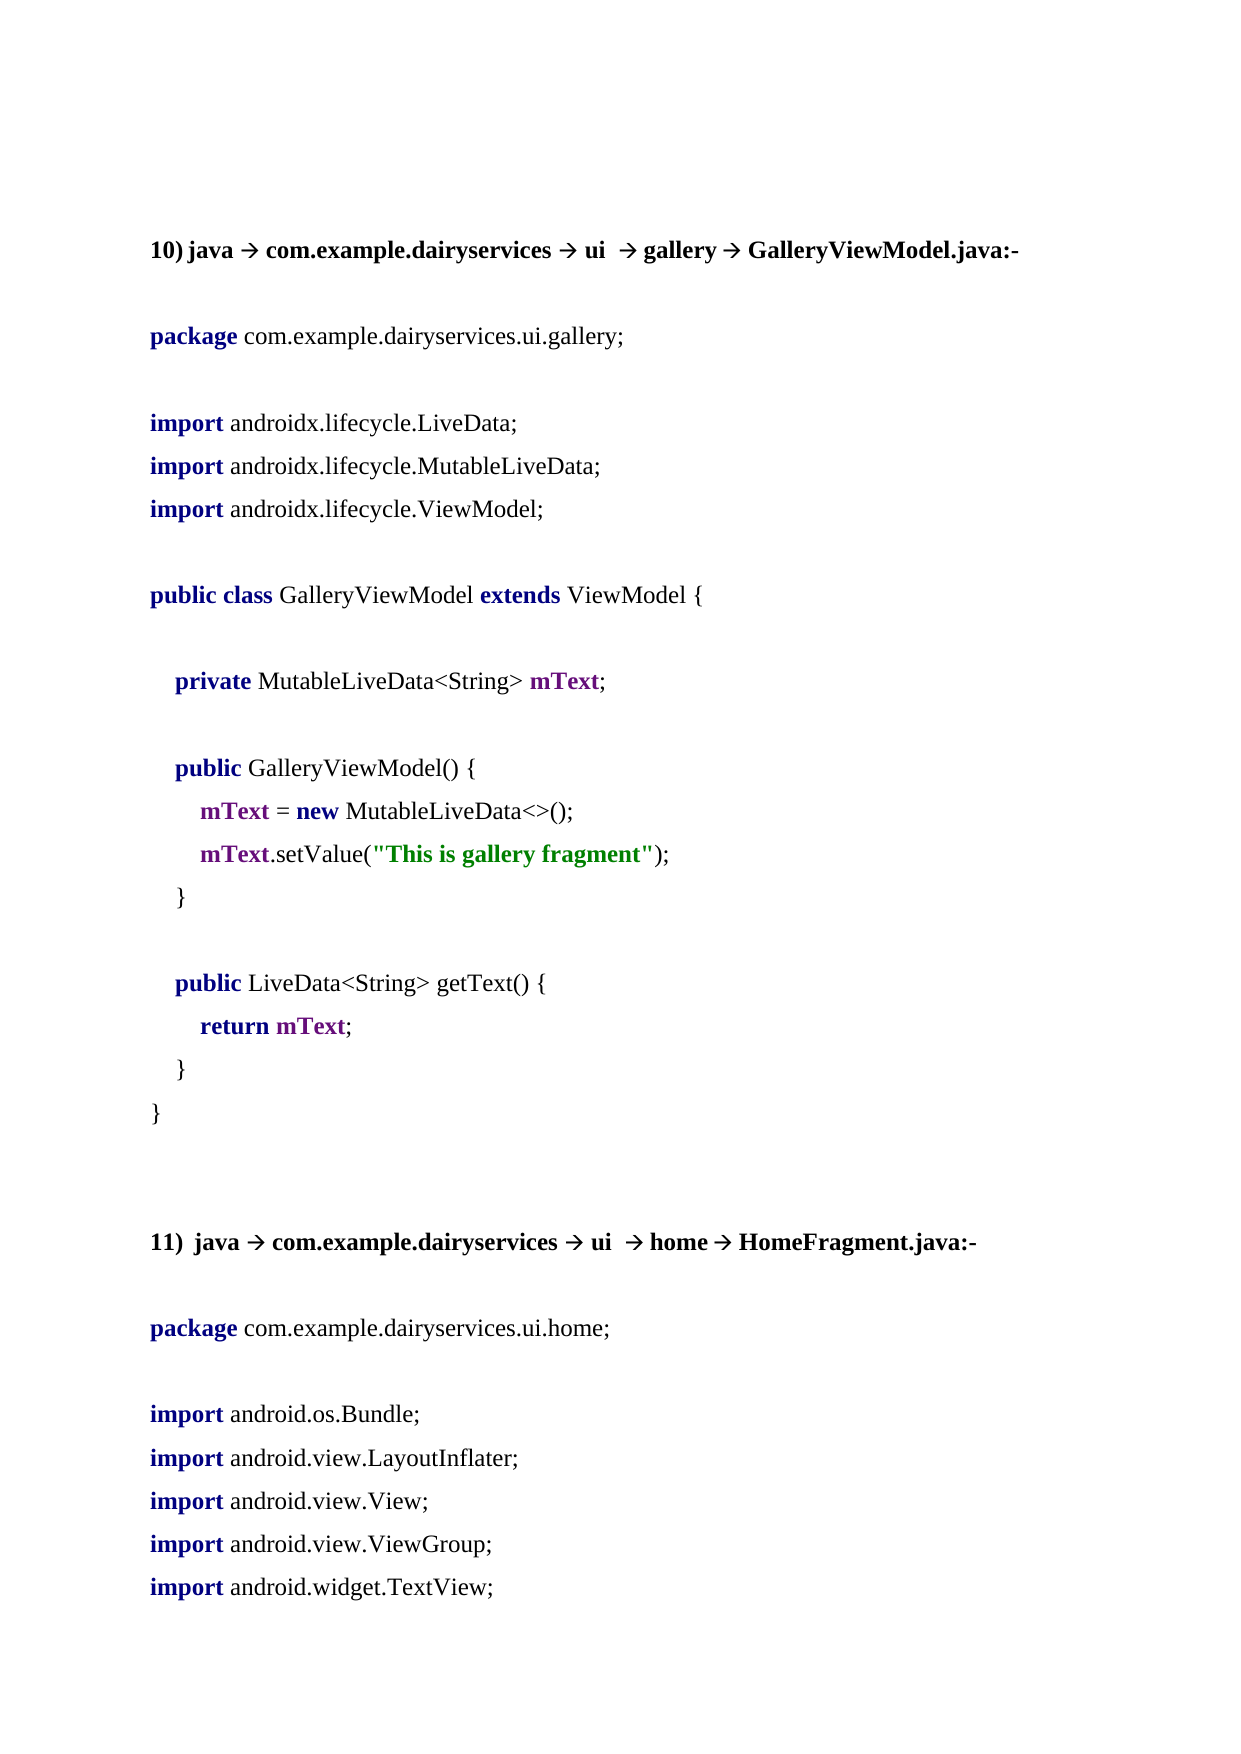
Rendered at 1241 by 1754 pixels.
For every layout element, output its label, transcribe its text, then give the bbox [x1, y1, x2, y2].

text package com.example.dairyservices.ui.gallery; import androidx.lifecycle.LiveData; import androidx.lifecycle.MutableLiveData; import androidx.lifecycle.ViewModel; public class GalleryViewModel extends ViewModel { private MutableLiveData<String> mText; public GalleryViewModel() { mText = new MutableLiveData<>(); mText.setValue("This is gallery fragment"); } public LiveData<String> getText() { return mText; } } [150, 321, 1090, 1126]
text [150, 1313, 1090, 1601]
list java com.example.dairyservices ui gallery GalleryViewModel.java:- [150, 235, 1090, 264]
list java com.example.dairyservices ui home HomeFragment.java:- [150, 1227, 1090, 1256]
